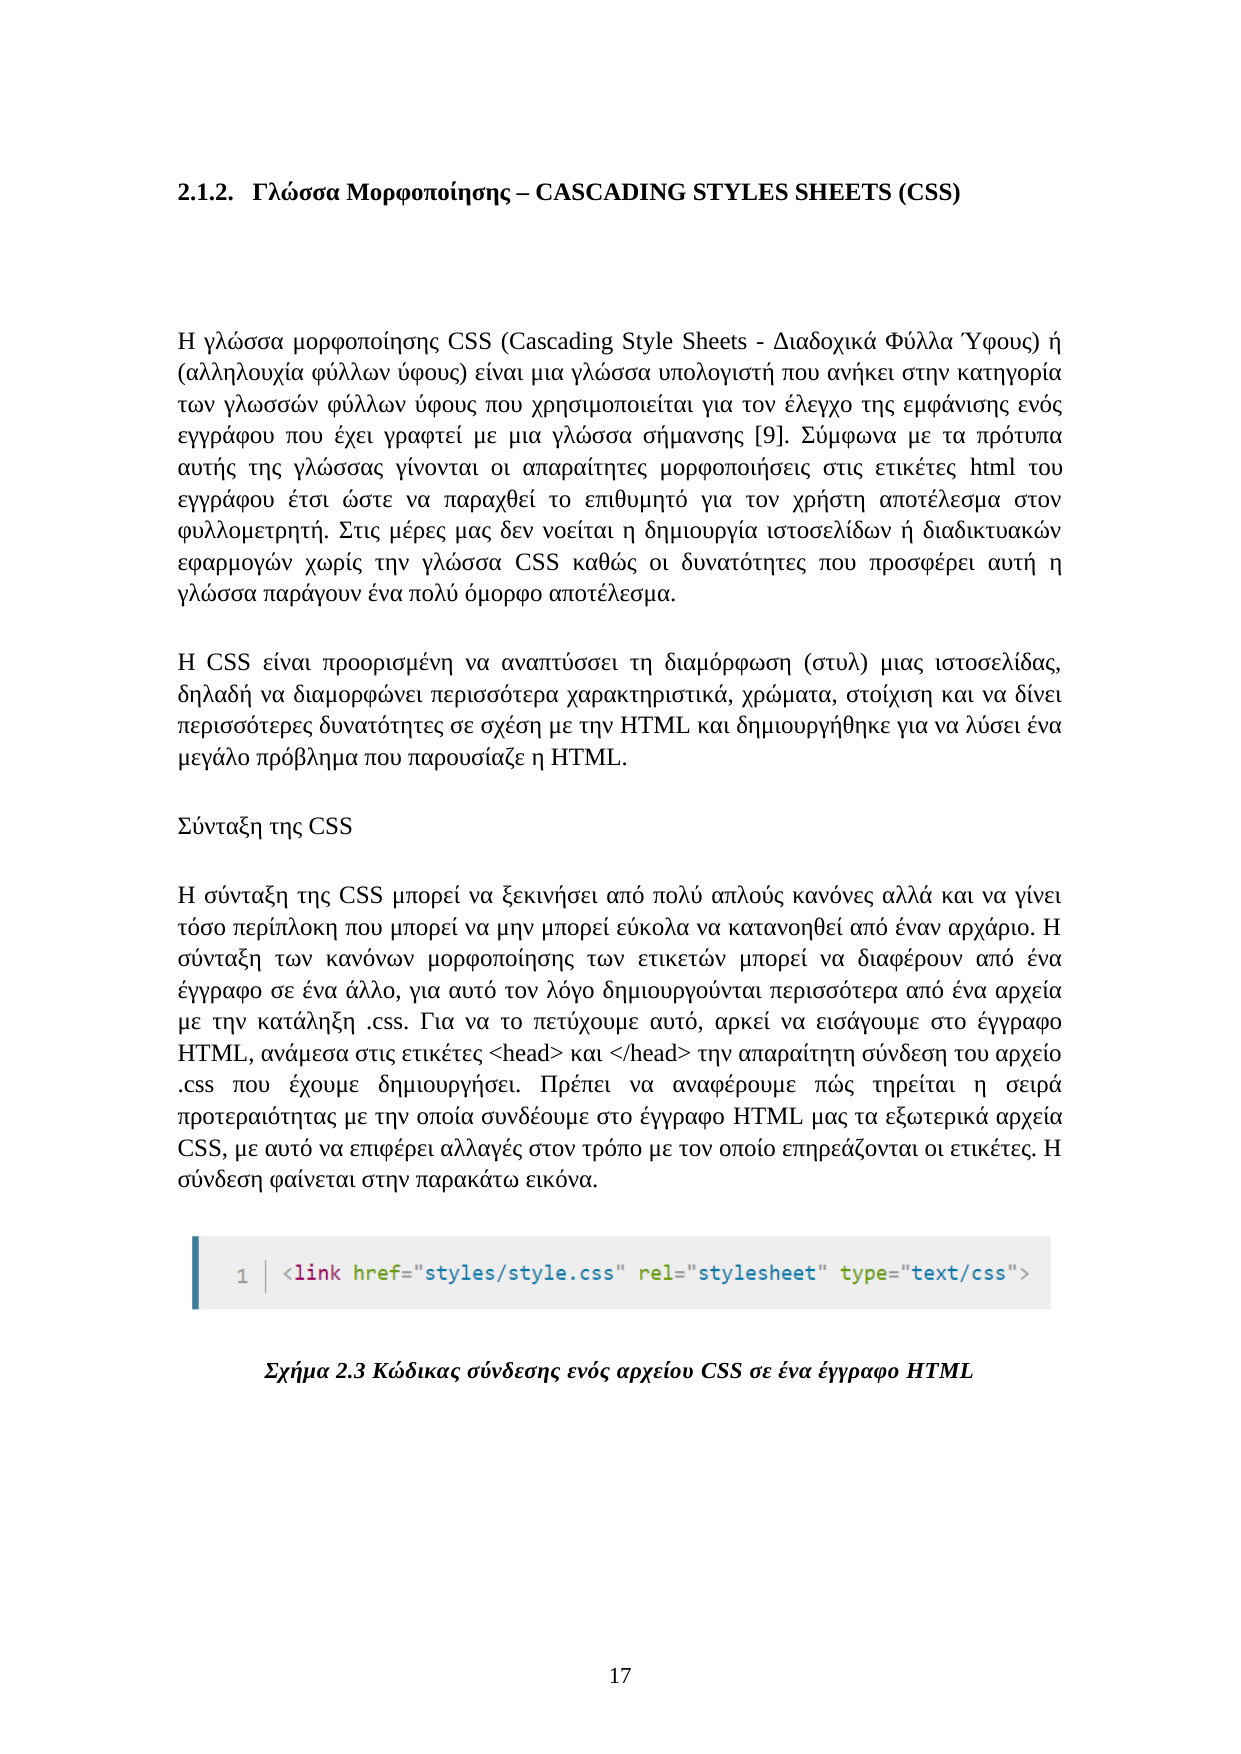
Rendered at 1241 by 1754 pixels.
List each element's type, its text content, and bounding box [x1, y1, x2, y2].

text Η γλώσσα μορφοποίησης CSS (Cascading Style Sheets - Διαδοχικά Φύλλα Ύφους) ή (αλληλουχία φύλλων ύφους) είναι μια γλώσσα υπολογιστή που ανήκει στην κατηγορία των γλωσσών φύλλων ύφους που χρησιμοποιείται για τον έλεγχο της εμφάνισης ενός εγγράφου που έχει γραφτεί με μια γλώσσα σήμανσης [9]. Σύμφωνα με τα πρότυπα αυτής της γλώσσας γίνονται οι απαραίτητες μορφοποιήσεις στις ετικέτες html του εγγράφου έτσι ώστε να παραχθεί το επιθυμητό για τον χρήστη αποτέλεσμα στον φυλλομετρητή. Στις μέρες μας δεν νοείται η δημιουργία ιστοσελίδων ή διαδικτυακών εφαρμογών χωρίς την γλώσσα CSS καθώς οι δυνατότητες που προσφέρει αυτή η γλώσσα παράγουν ένα πολύ όμορφο αποτέλεσμα. [177, 326, 1063, 607]
text H CSS είναι προορισμένη να αναπτύσσει τη διαμόρφωση (στυλ) μιας ιστοσελίδας, δηλαδή να διαμορφώνει περισσότερα χαρακτηριστικά, χρώματα, στοίχιση και να δίνει περισσότερες δυνατότητες σε σχέση με την HTML και δημιουργήθηκε για να λύσει ένα μεγάλο πρόβλημα που παρουσίαζε η HTML. [177, 647, 1063, 771]
picture [177, 1233, 1064, 1317]
text Η σύνταξη της CSS μπορεί να ξεκινήσει από πολύ απλούς κανόνες αλλά και να γίνει τόσο περίπλοκη που μπορεί να μην μπορεί εύκολα να κατανοηθεί από έναν αρχάριο. Η σύνταξη των κανόνων μορφοποίησης των ετικετών μπορεί να διαφέρουν από ένα έγγραφο σε ένα άλλο, για αυτό τον λόγο δημιουργούνται περισσότερα από ένα αρχεία με την κατάληξη .css. Για να το πετύχουμε αυτό, αρκεί να εισάγουμε στο έγγραφο HTML, ανάμεσα στις ετικέτες <head> και </head> την απαραίτητη σύνδεση του αρχείο .css που έχουμε δημιουργήσει. Πρέπει να αναφέρουμε πώς τηρείται η σειρά προτεραιότητας με την οποία συνδέουμε στο έγγραφο HTML μας τα εξωτερικά αρχεία CSS, με αυτό να επιφέρει αλλαγές στον τρόπο με τον οποίο επηρεάζονται οι ετικέτες. Η σύνδεση φαίνεται στην παρακάτω εικόνα. [177, 880, 1063, 1193]
text Σύνταξη της CSS [177, 811, 1063, 840]
list Γλώσσα Μορφοποίησης – CASCADING STYLES SHEETS (CSS) [177, 177, 1063, 206]
text Σχήμα 2.3 Κώδικας σύνδεσης ενός αρχείου CSS σε ένα έγγραφο HTML [177, 1357, 1063, 1383]
